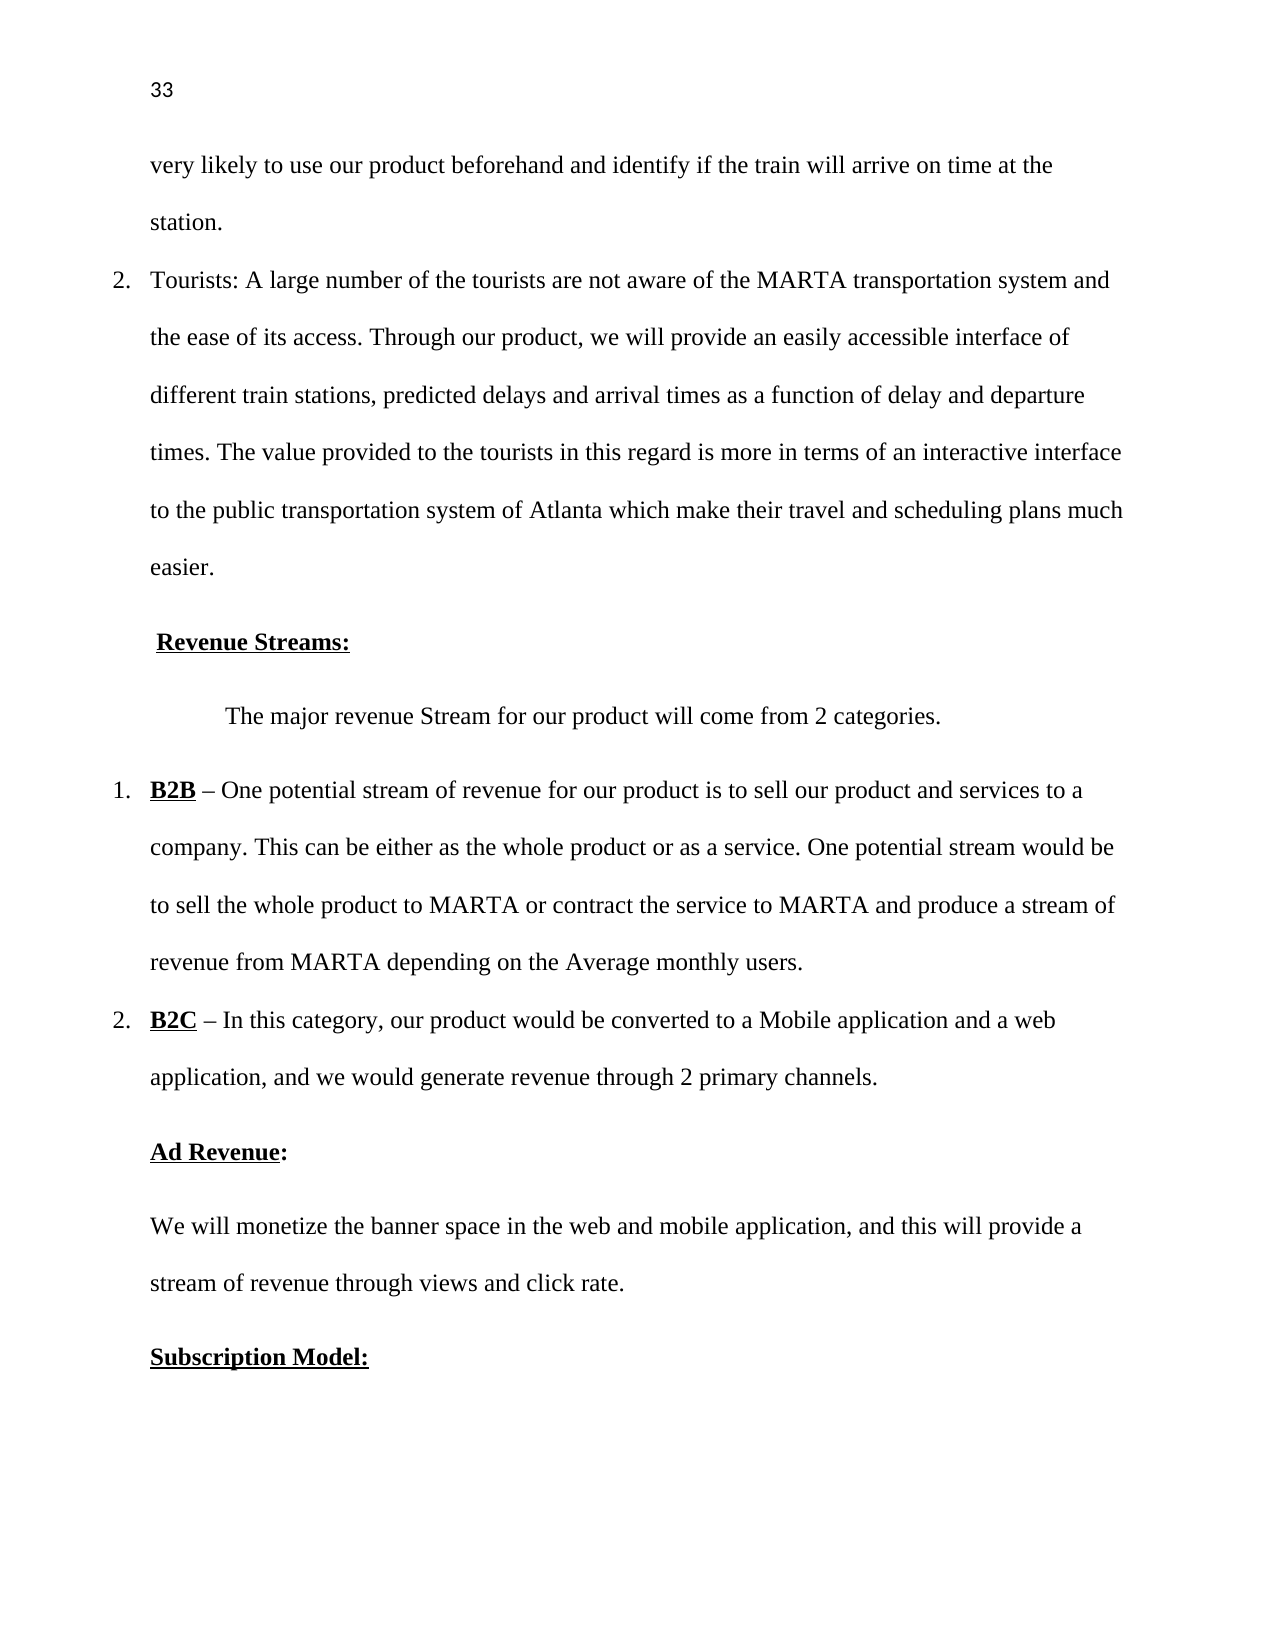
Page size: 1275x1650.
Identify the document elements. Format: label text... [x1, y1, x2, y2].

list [112, 150, 1125, 236]
list B2B – One potential stream of revenue for our product is to sell our product and services to a company. This can be either as the whole product or as a service. One potential stream would be to sell the whole product to MARTA or contract the service to MARTA and produce a stream of revenue from MARTA depending on the Average monthly users. [112, 775, 1125, 976]
list Tourists: A large number of the tourists are not aware of the MARTA transportation system and the ease of its access. Through our product, we will provide an easily accessible interface of different train stations, predicted delays and arrival times as a function of delay and departure times. The value provided to the tourists in this regard is more in terms of an interactive interface to the public transportation system of Atlanta which make their travel and scheduling plans much easier. [112, 265, 1125, 581]
text Subscription Model: [150, 1342, 1125, 1371]
text The major revenue Stream for our product will come from 2 categories. [150, 701, 1125, 729]
text Revenue Streams: [150, 627, 1125, 655]
text We will monetize the banner space in the web and mobile application, and this will provide a stream of revenue through views and click rate. [150, 1211, 1125, 1297]
list B2C – In this category, our product would be converted to a Mobile application and a web application, and we would generate revenue through 2 primary channels. [112, 1005, 1125, 1091]
text Ad Revenue: [150, 1137, 1125, 1165]
